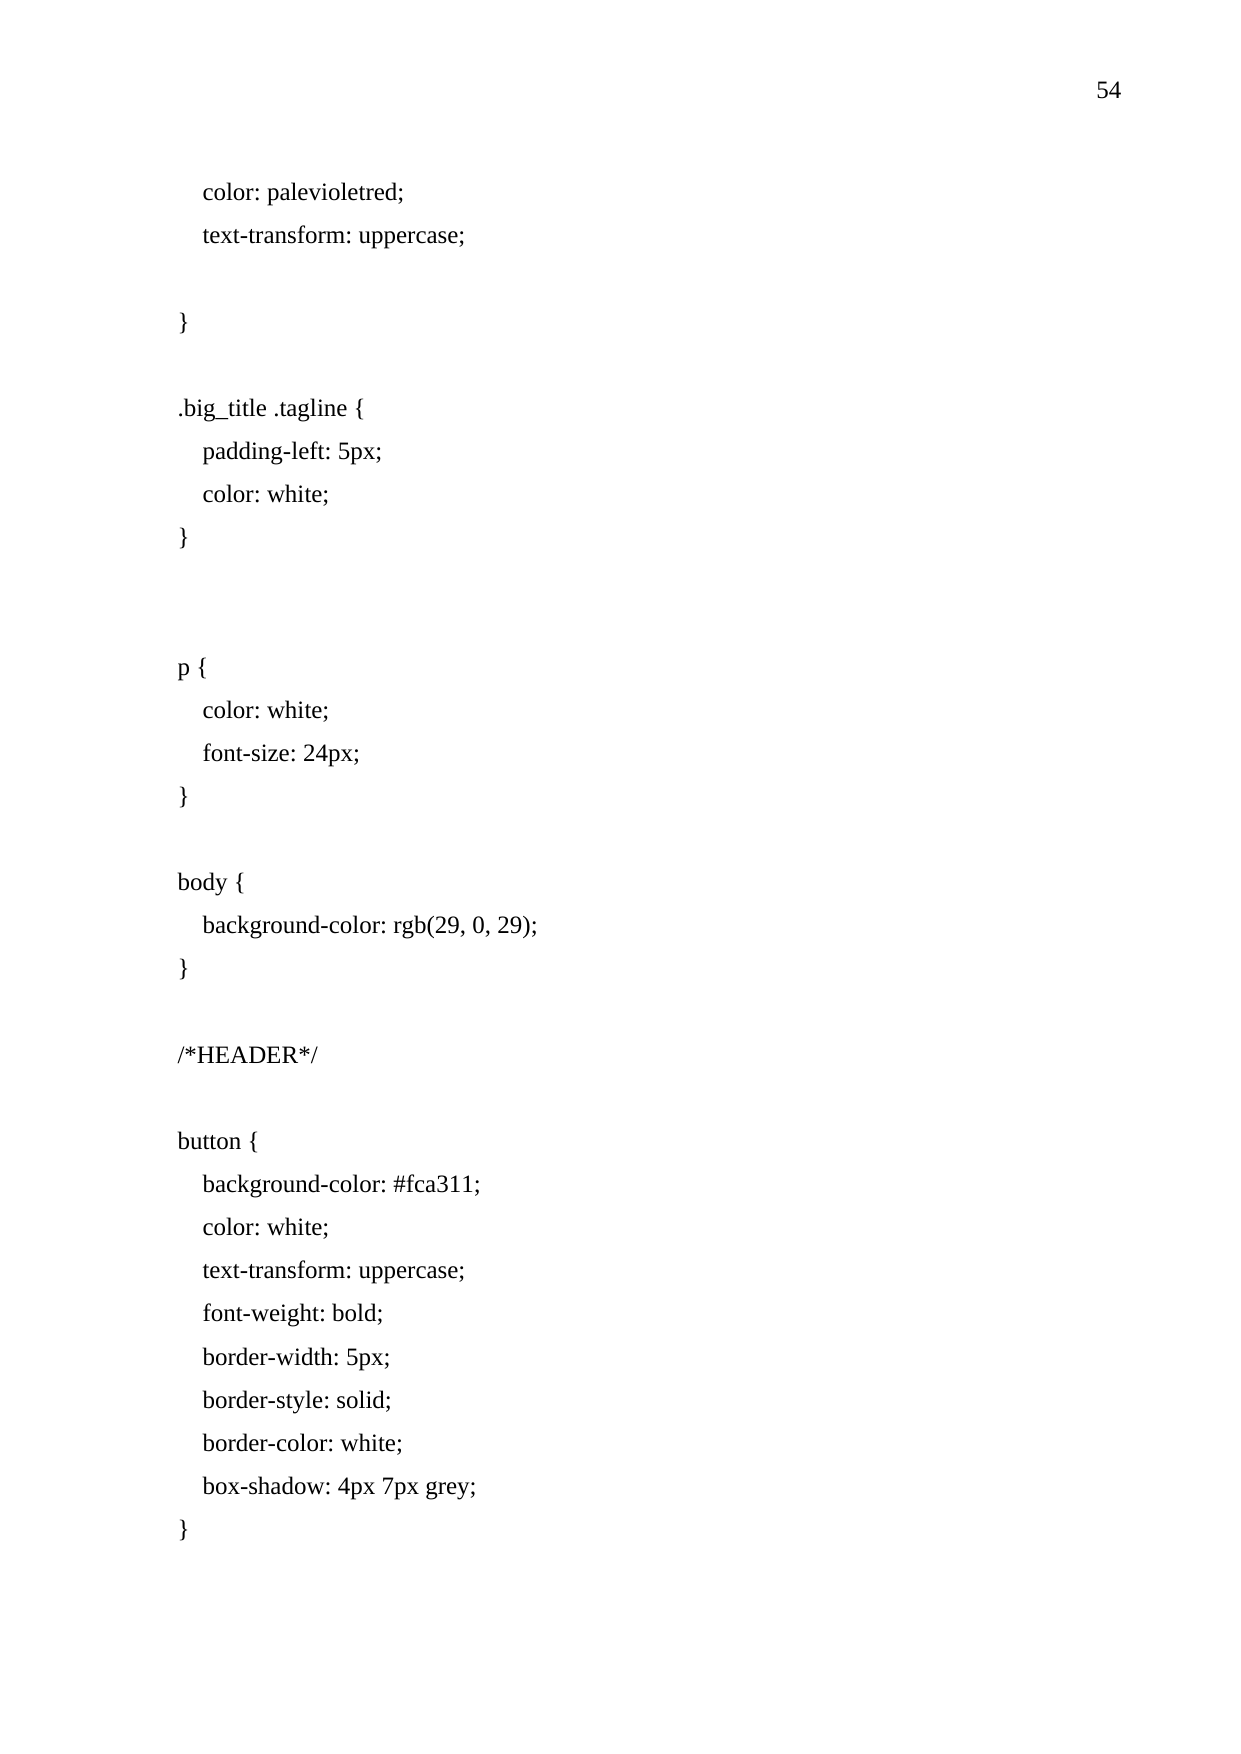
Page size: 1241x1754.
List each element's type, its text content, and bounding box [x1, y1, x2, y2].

text } [177, 781, 1122, 810]
text border-style: solid; [177, 1385, 1122, 1413]
text .big_title .tagline { [177, 393, 1122, 422]
text font-size: 24px; [177, 738, 1122, 767]
text font-weight: bold; [177, 1298, 1122, 1327]
text padding-left: 5px; [177, 436, 1122, 465]
text } [177, 1514, 1122, 1543]
text border-width: 5px; [177, 1342, 1122, 1370]
text } [177, 522, 1122, 551]
text background-color: #fca311; [177, 1169, 1122, 1198]
text color: white; [177, 1212, 1122, 1241]
text background-color: rgb(29, 0, 29); [177, 910, 1122, 939]
text text-transform: uppercase; [177, 1255, 1122, 1284]
text color: palevioletred; [177, 177, 1122, 206]
text } [177, 307, 1122, 335]
text /*HEADER*/ [177, 1040, 1122, 1068]
text button { [177, 1126, 1122, 1155]
text body { [177, 867, 1122, 896]
text color: white; [177, 695, 1122, 723]
text } [177, 953, 1122, 982]
text color: white; [177, 479, 1122, 508]
text border-color: white; [177, 1428, 1122, 1457]
text text-transform: uppercase; [177, 220, 1122, 249]
text p { [177, 652, 1122, 680]
text box-shadow: 4px 7px grey; [177, 1471, 1122, 1500]
